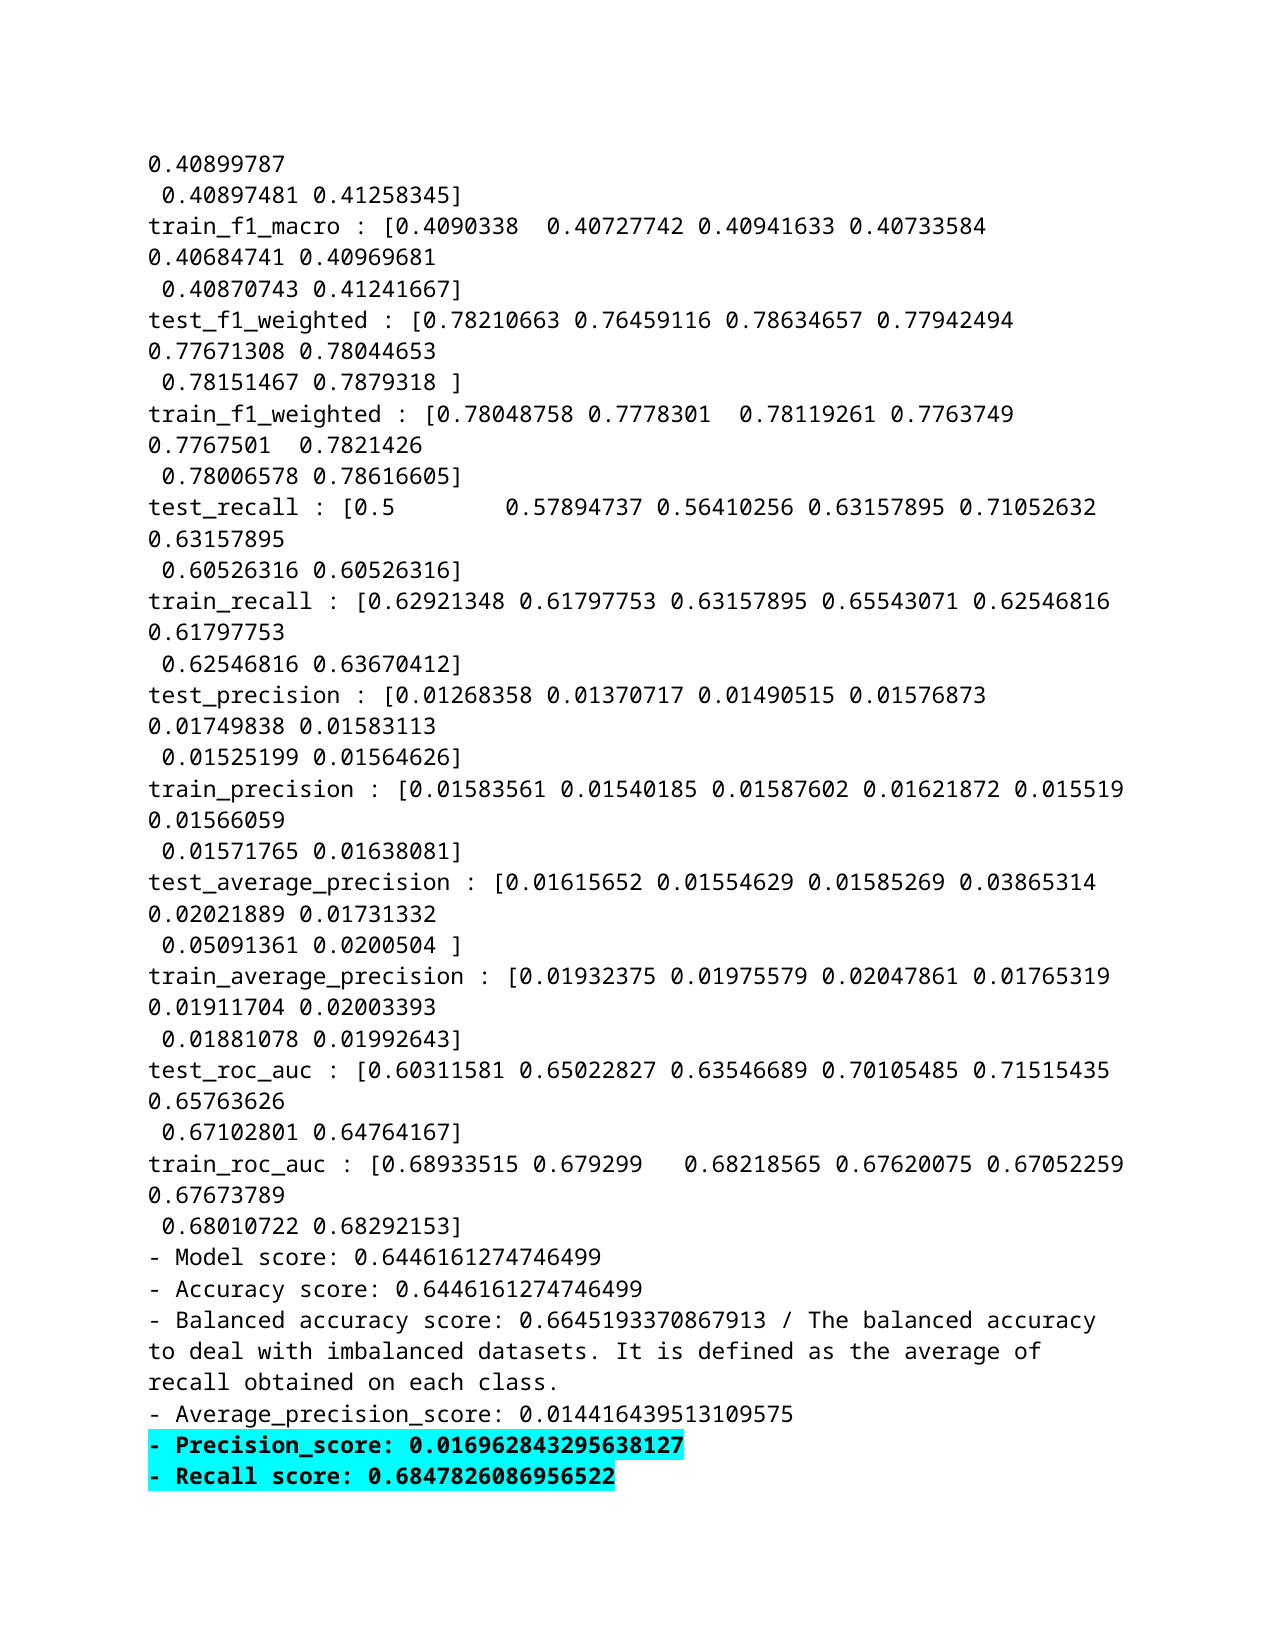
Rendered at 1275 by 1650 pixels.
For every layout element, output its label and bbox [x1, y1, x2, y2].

text [148, 148, 1127, 1491]
